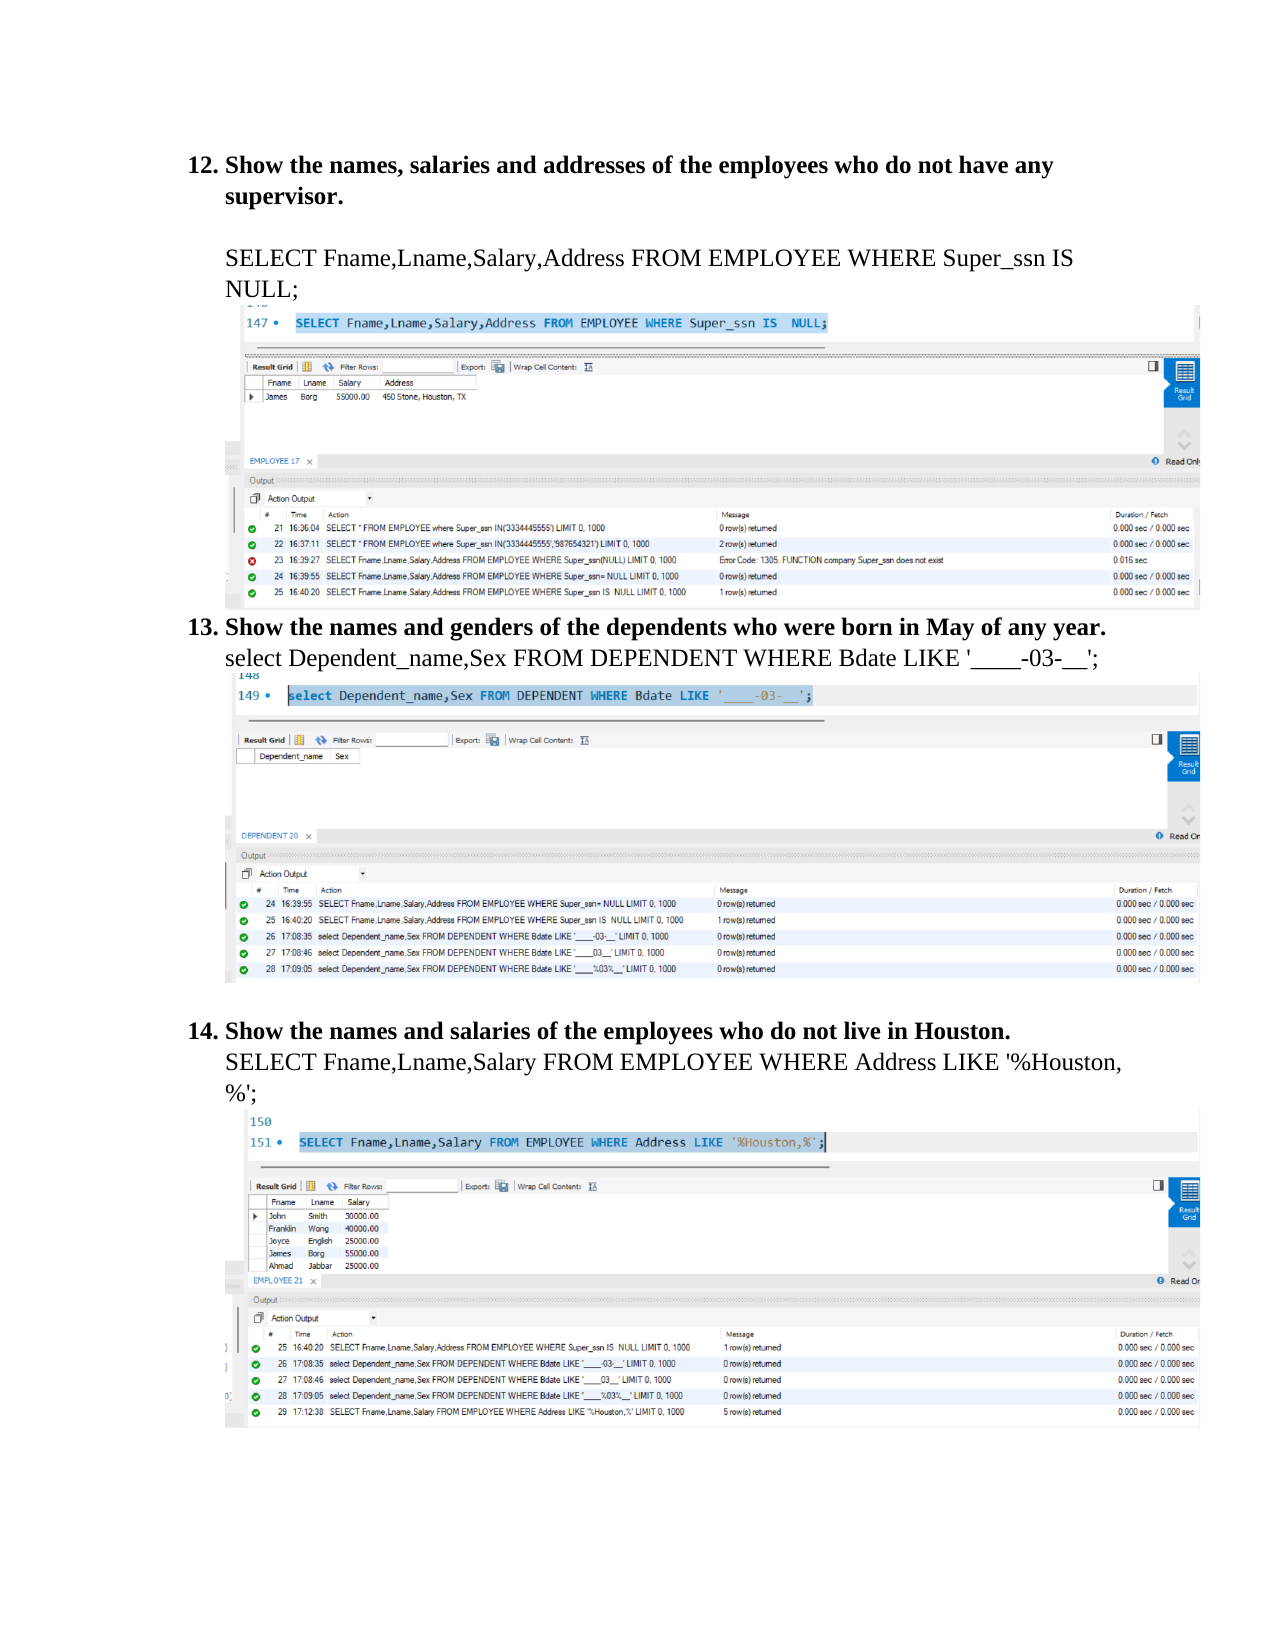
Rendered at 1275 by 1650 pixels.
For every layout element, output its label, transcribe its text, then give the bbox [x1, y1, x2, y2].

picture [225, 673, 1200, 983]
list SELECT Fname,Lname,Salary,Address FROM EMPLOYEE WHERE Super_ssn IS NULL; [225, 243, 1125, 303]
list select Dependent_name,Sex FROM DEPENDENT WHERE Bdate LIKE '____-03-__'; [225, 643, 1125, 672]
list Show the names and genders of the dependents who were born in May of any year. [187, 612, 1125, 641]
list Show the names, salaries and addresses of the employees who do not have any supervisor. [187, 150, 1125, 210]
picture [225, 1109, 1200, 1428]
list SELECT Fname,Lname,Salary FROM EMPLOYEE WHERE Address LIKE '%Houston,%'; [225, 1047, 1125, 1107]
picture [225, 305, 1200, 610]
list Show the names and salaries of the employees who do not live in Houston. [187, 1016, 1125, 1045]
